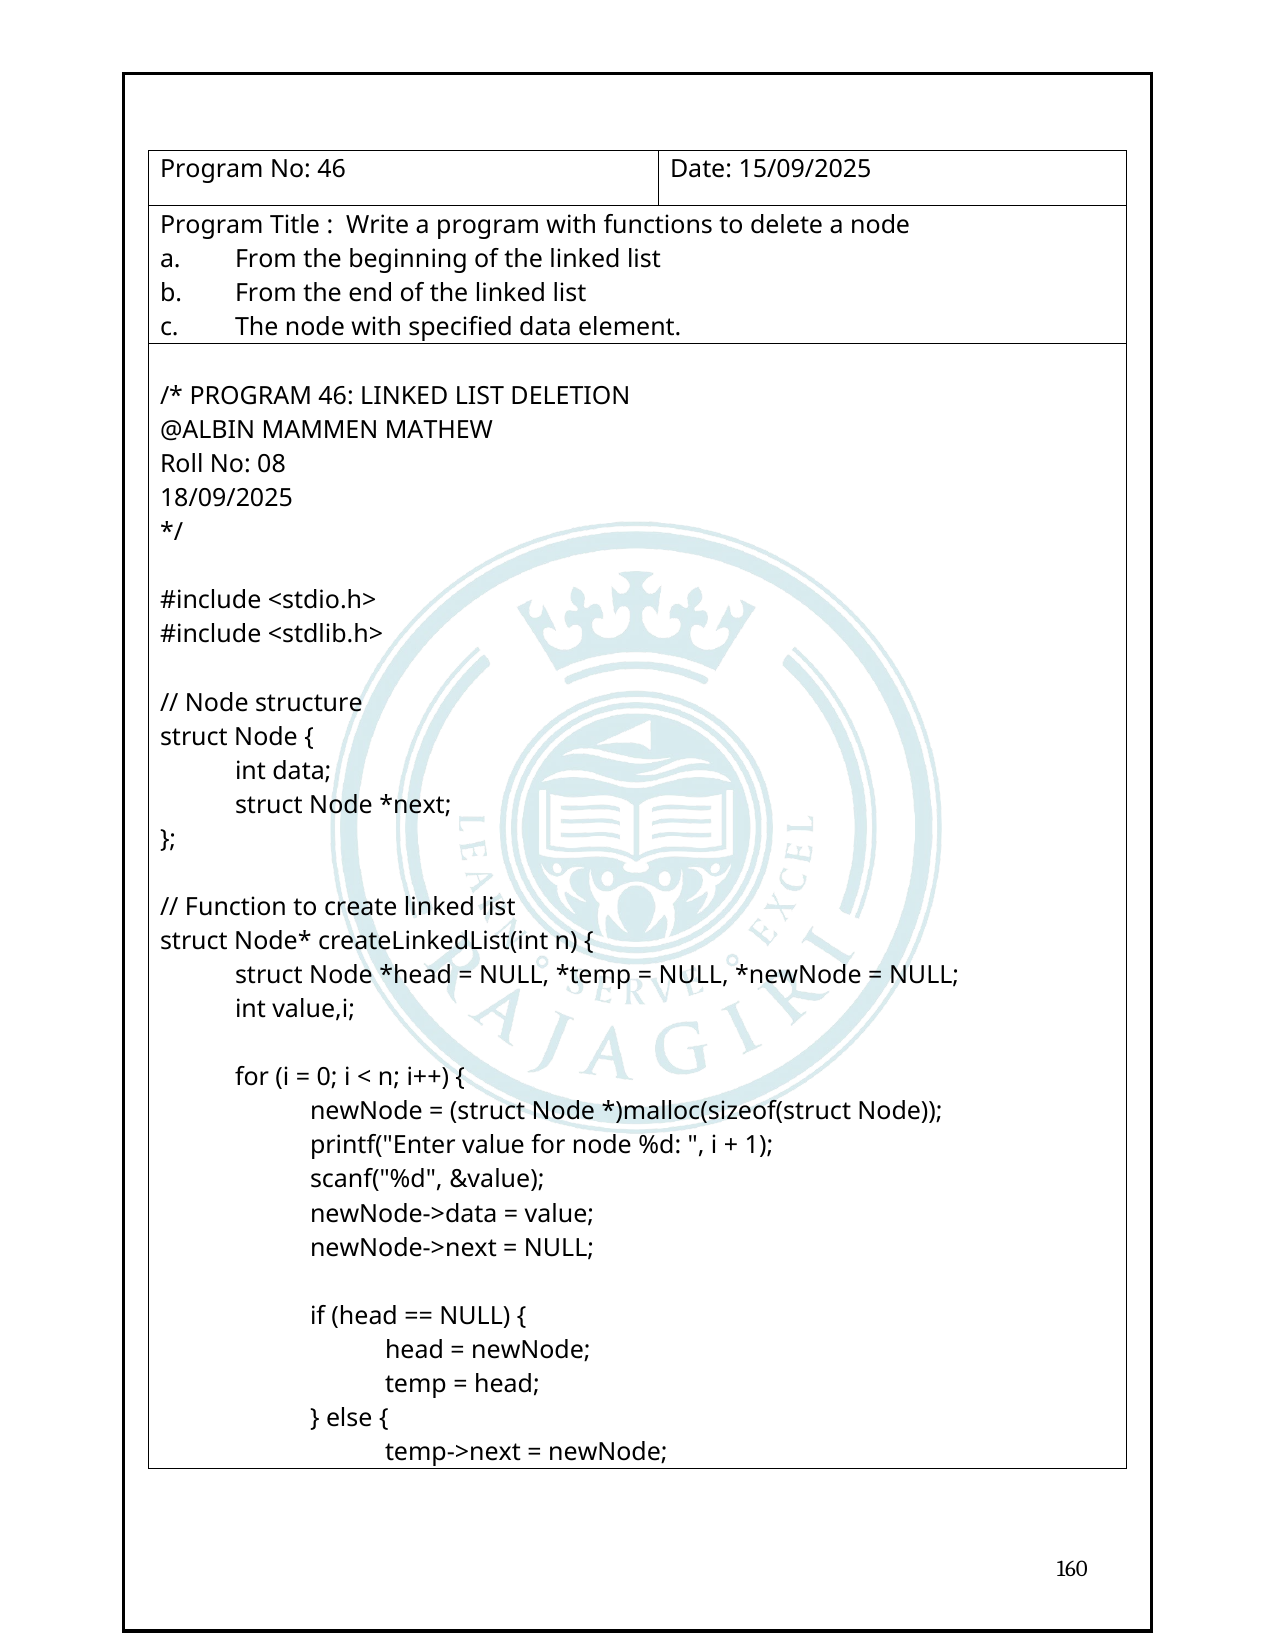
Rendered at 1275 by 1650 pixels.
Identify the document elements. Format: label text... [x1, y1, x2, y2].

table_header Date: 15/09/2025 [659, 151, 1126, 205]
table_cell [149, 344, 1126, 1468]
table_cell Program Title : Write a program with functions to delete a node a. From the beginning of the linked list b. From the end of the linked list c. The node with specified data element. [149, 206, 1126, 343]
table_header Program No: 46 [149, 151, 658, 205]
